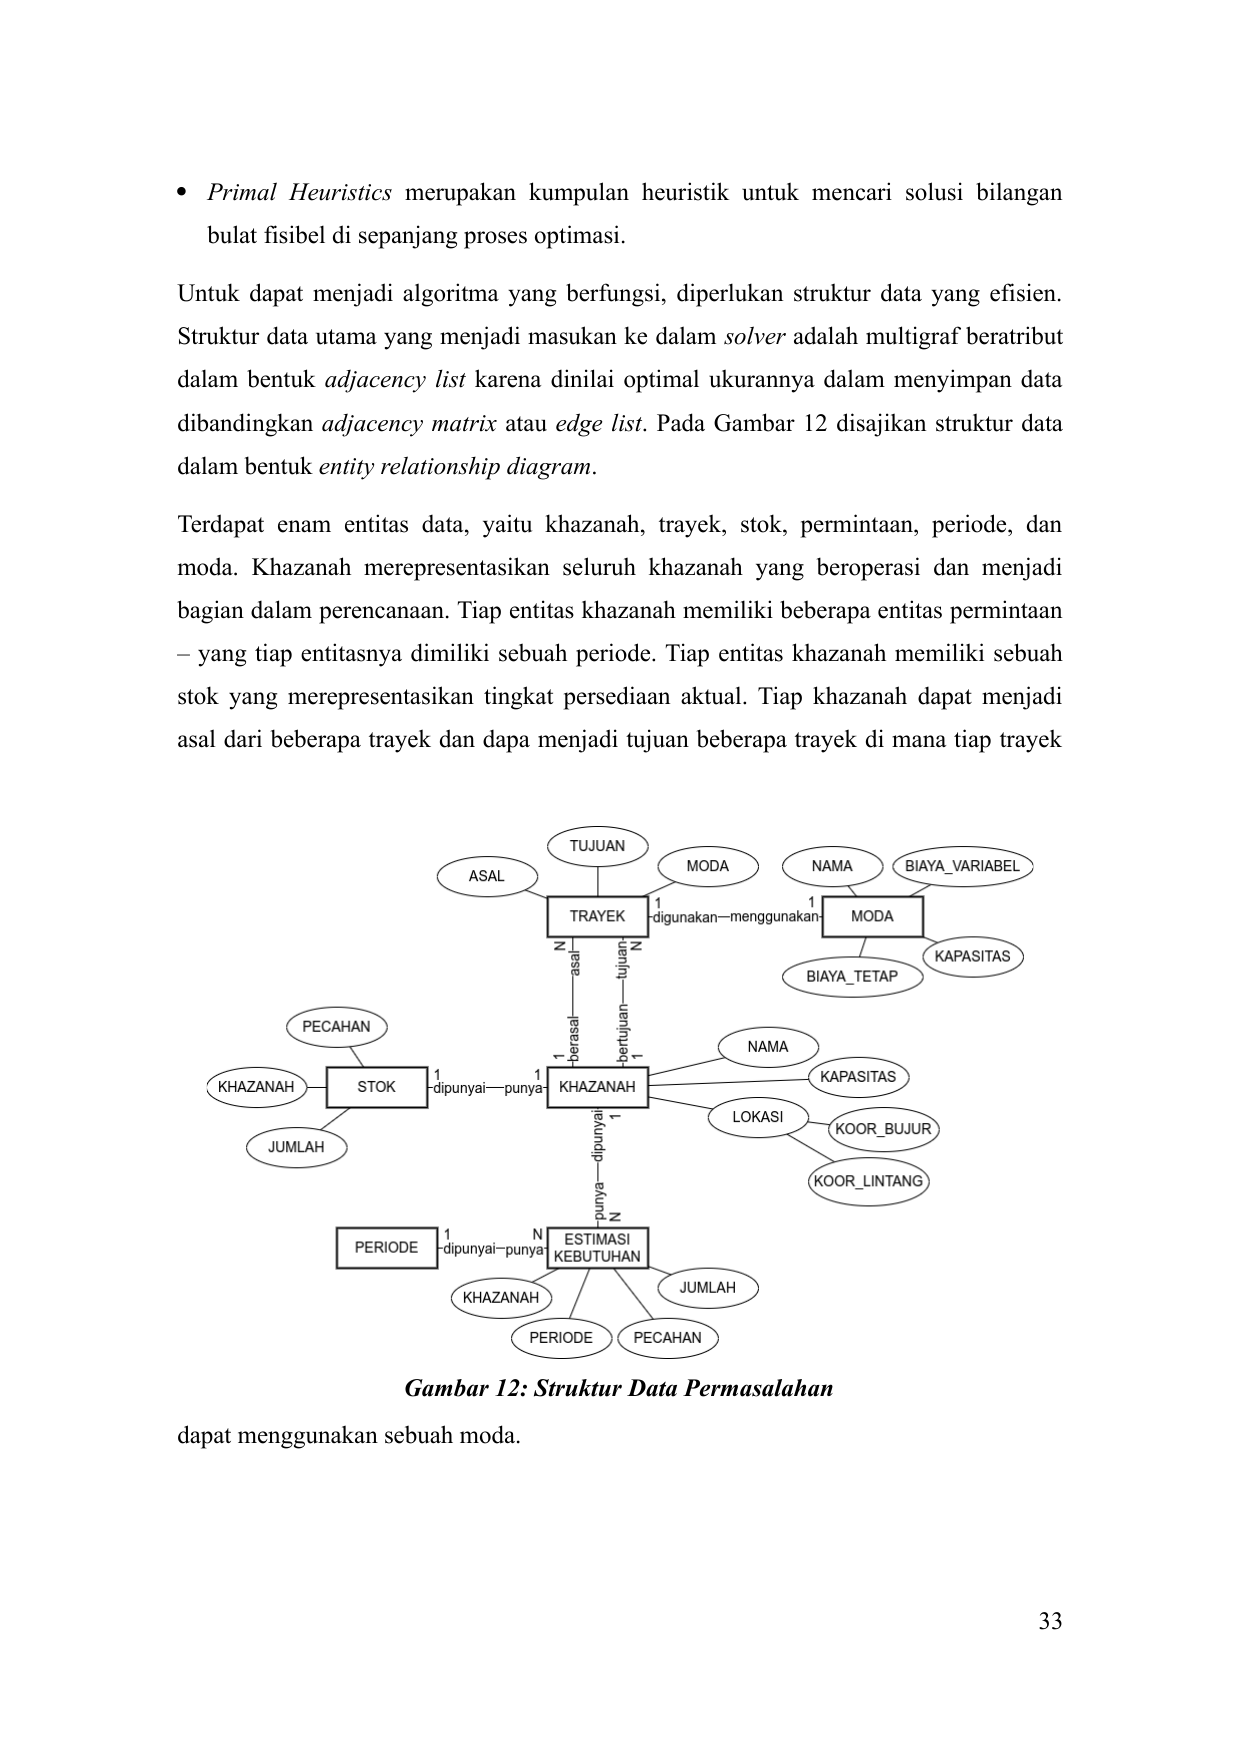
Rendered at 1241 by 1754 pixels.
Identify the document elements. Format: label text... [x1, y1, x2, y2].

text Untuk dapat menjadi algoritma yang berfungsi, diperlukan struktur data yang efisien. Struktur data utama yang menjadi masukan ke dalam solver adalah multigraf beratribut dalam bentuk adjacency list karena dinilai optimal ukurannya dalam menyimpan data dibandingkan adjacency matrix atau edge list. Pada Gambar 4.9 disajikan struktur data dalam bentuk entity relationship diagram. [177, 278, 1063, 479]
picture [206, 826, 1034, 1359]
list Primal Heuristics merupakan kumpulan heuristik untuk mencari solusi bilangan bulat fisibel di sepanjang proses optimasi. [177, 177, 1063, 249]
